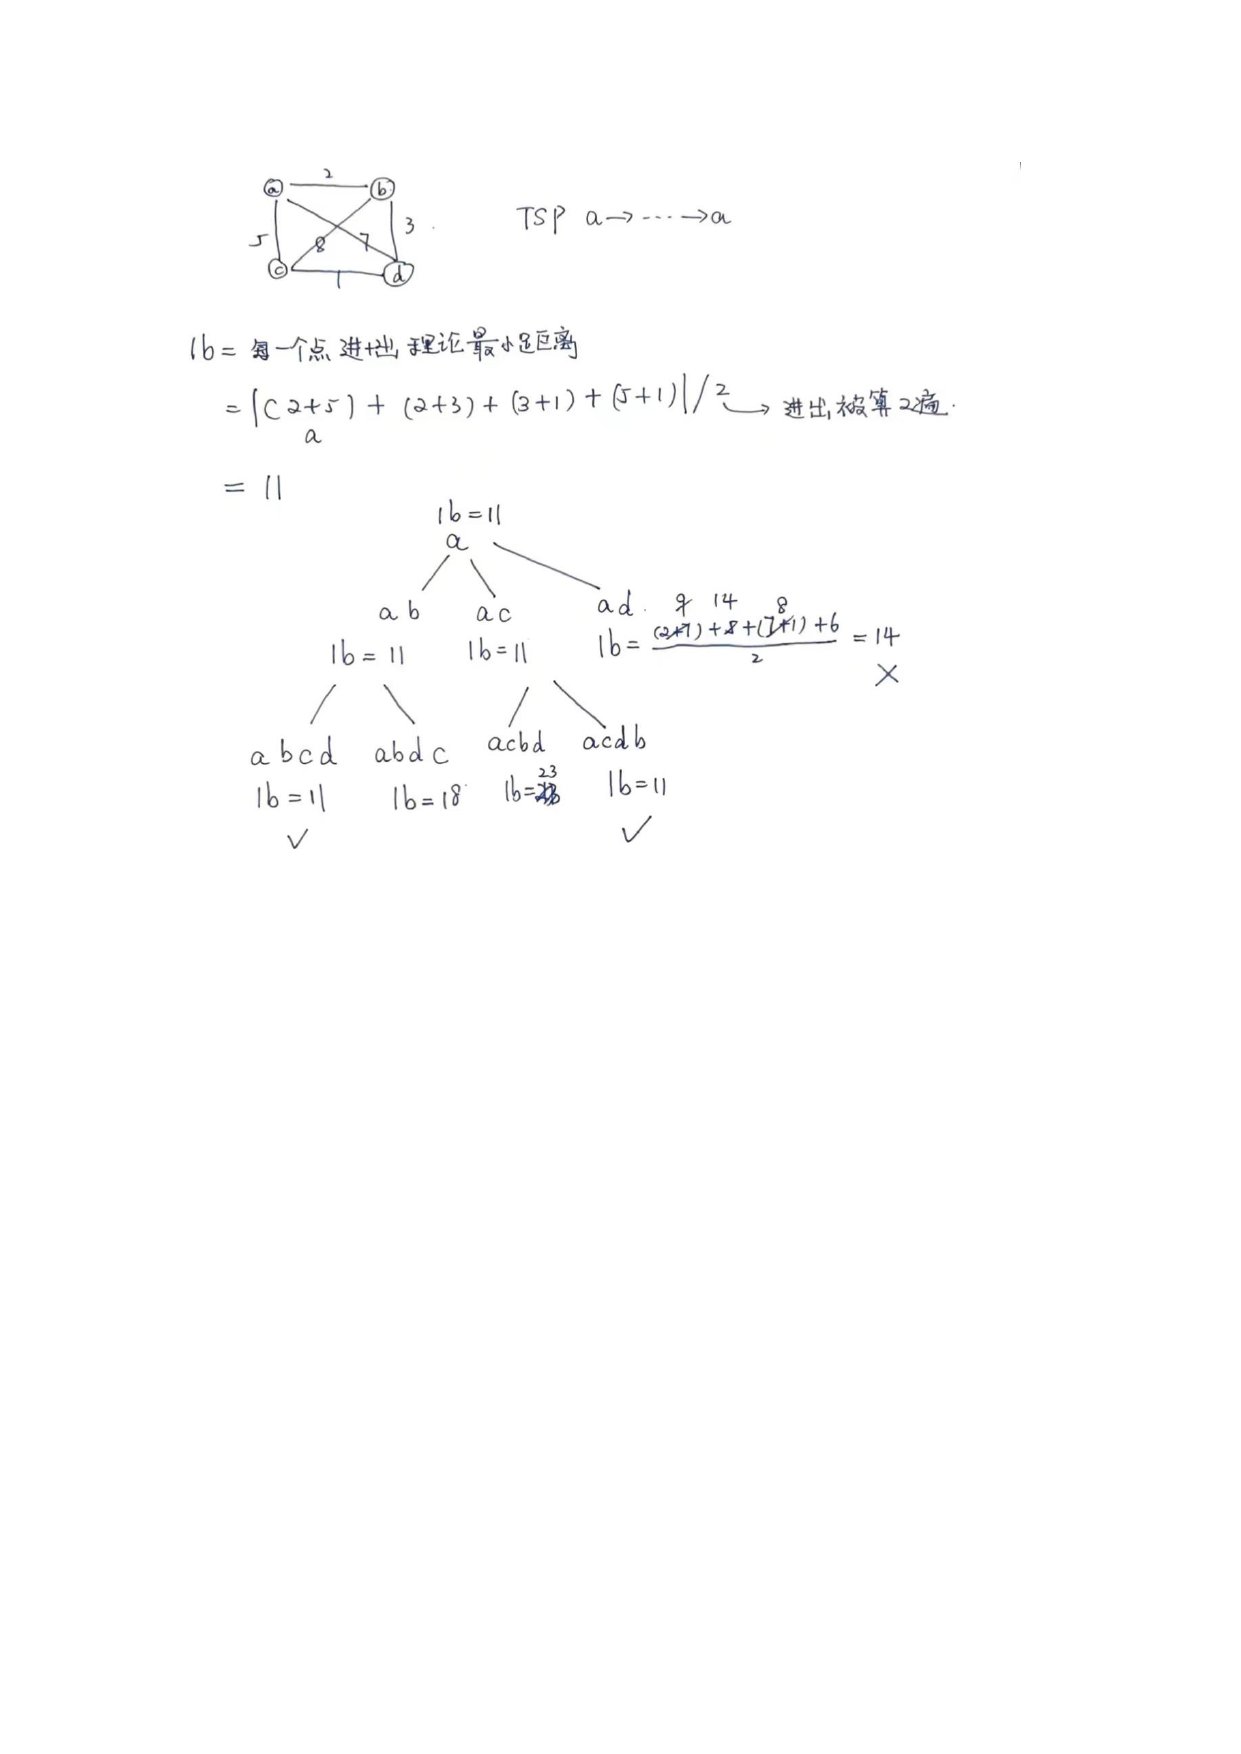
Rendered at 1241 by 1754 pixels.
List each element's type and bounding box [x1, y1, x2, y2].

picture [187, 162, 1021, 879]
